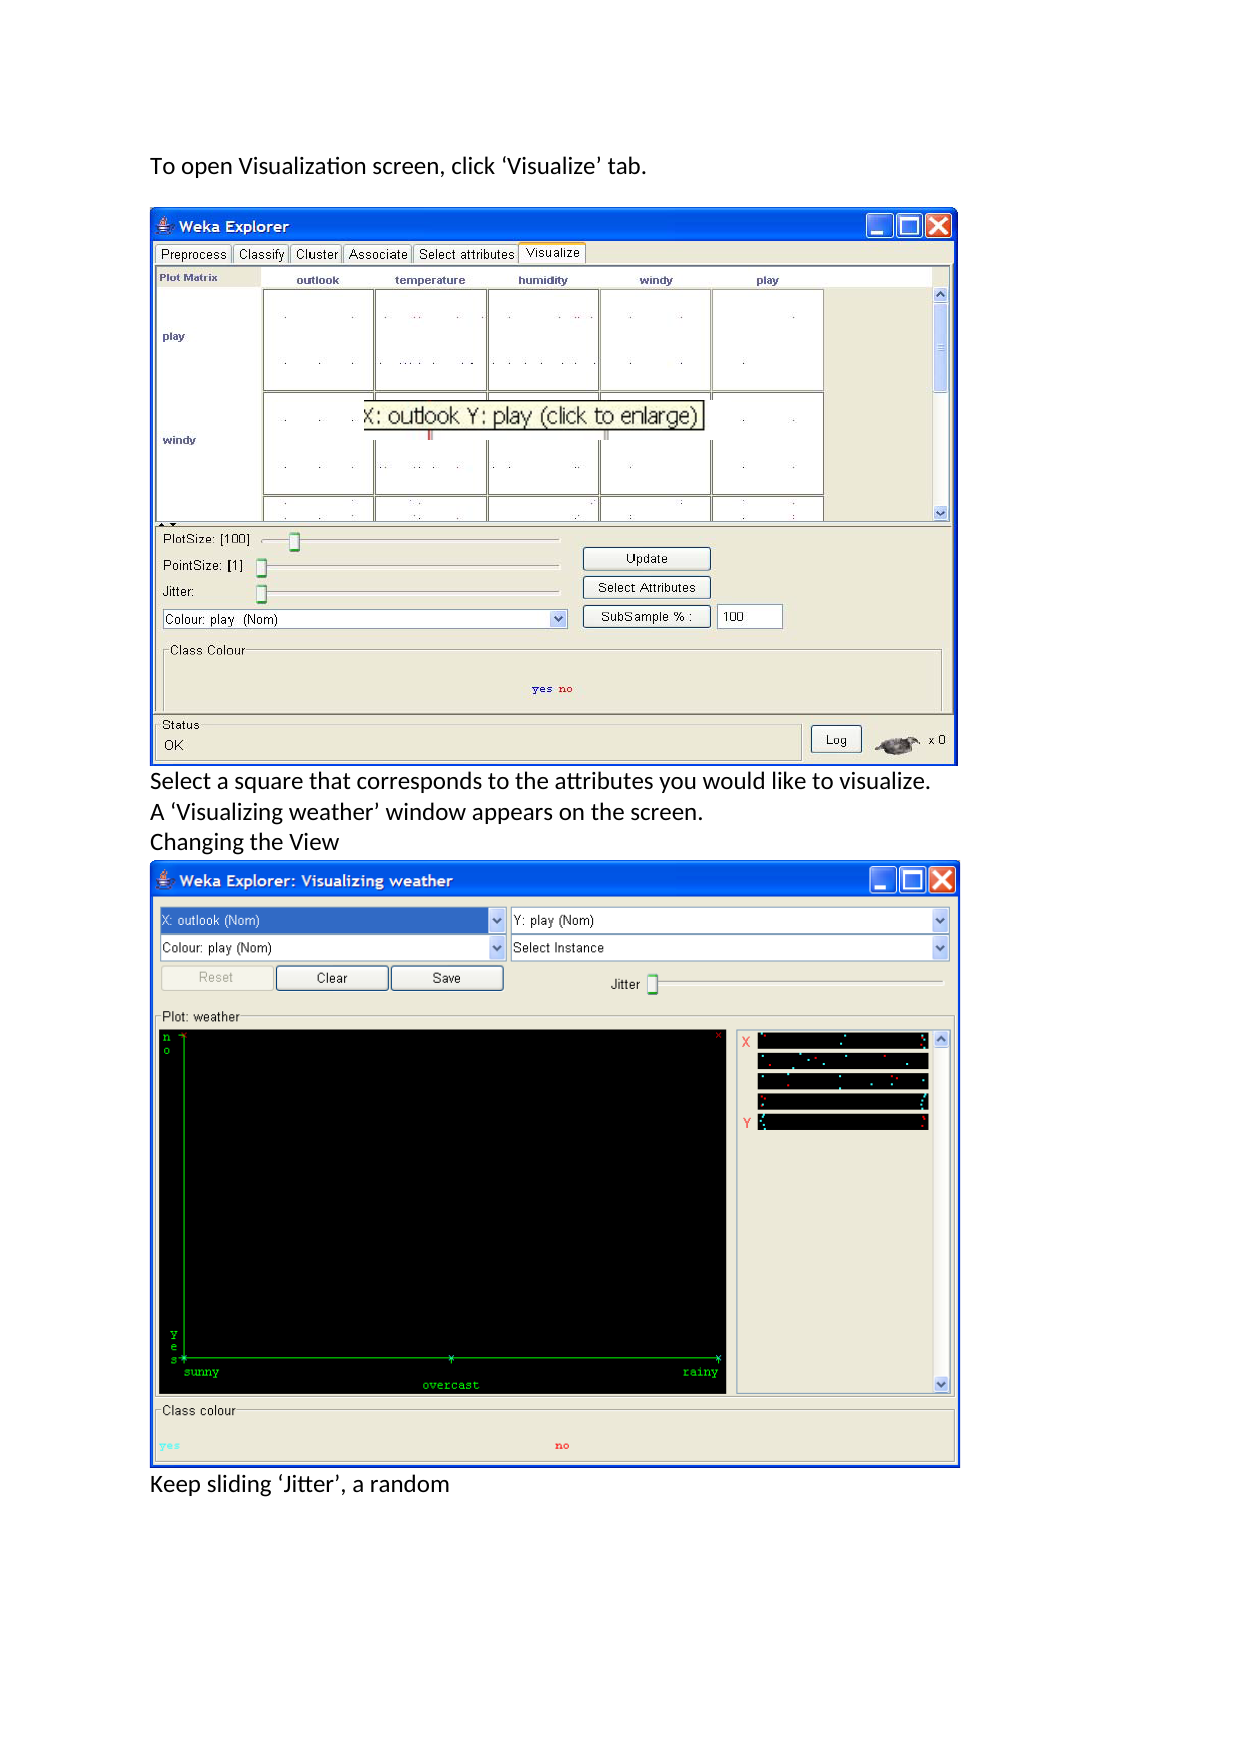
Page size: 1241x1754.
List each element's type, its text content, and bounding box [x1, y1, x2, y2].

text A ‘Visualizing weather’ window appears on the screen. [150, 796, 1090, 827]
text To open Visualization screen, click ‘Visualize’ tab. [150, 150, 1090, 181]
text Changing the View [150, 827, 1090, 857]
text Select a square that corresponds to the attributes you would like to visualize. [150, 181, 1090, 796]
text Keep sliding ‘Jitter’, a random [150, 857, 1090, 1498]
